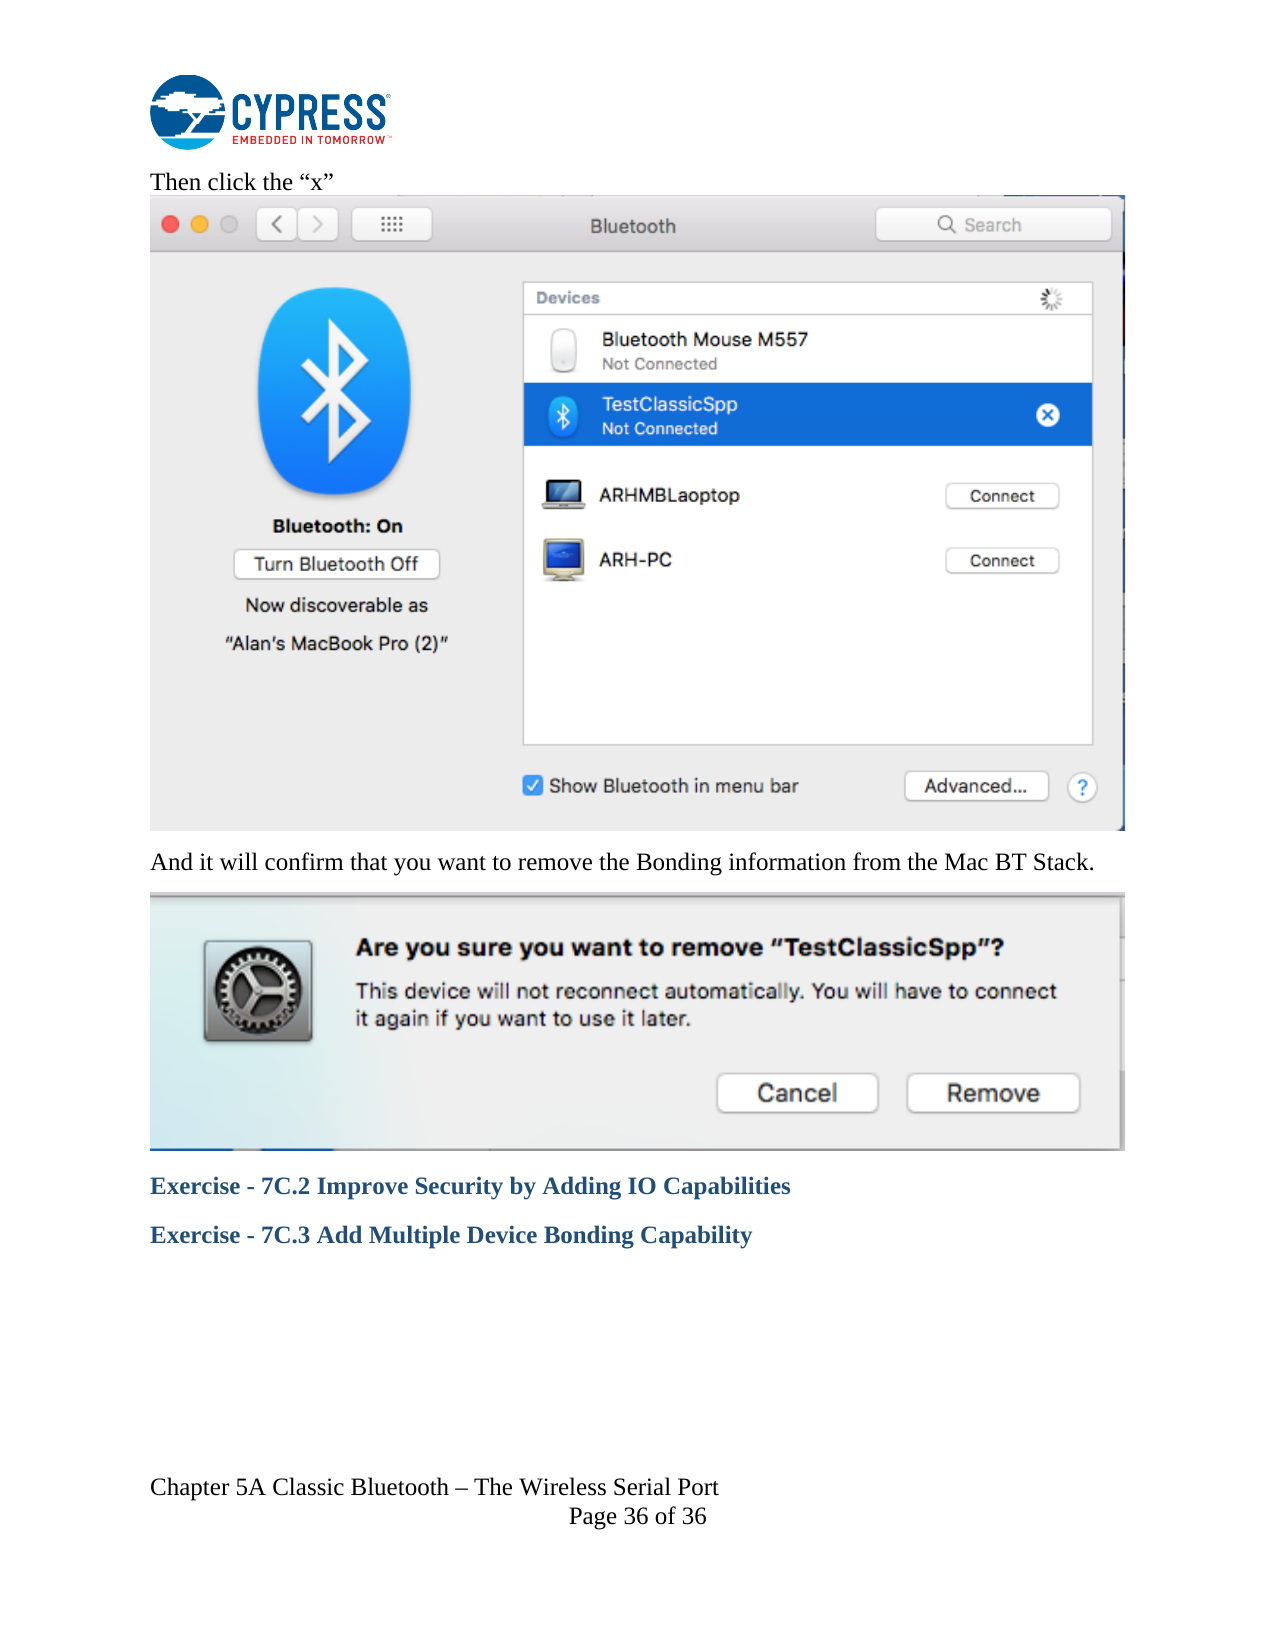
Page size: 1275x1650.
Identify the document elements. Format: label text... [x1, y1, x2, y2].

picture [150, 75, 392, 150]
picture [150, 892, 1125, 1151]
picture [150, 195, 1125, 831]
text Then click the “x” [150, 167, 1125, 195]
text Improve Security by Adding IO Capabilities [150, 1171, 1125, 1200]
text Add Multiple Device Bonding Capability [150, 1221, 1125, 1249]
text And it will confirm that you want to remove the Bonding information from the Mac BT Stack. [150, 847, 1125, 876]
